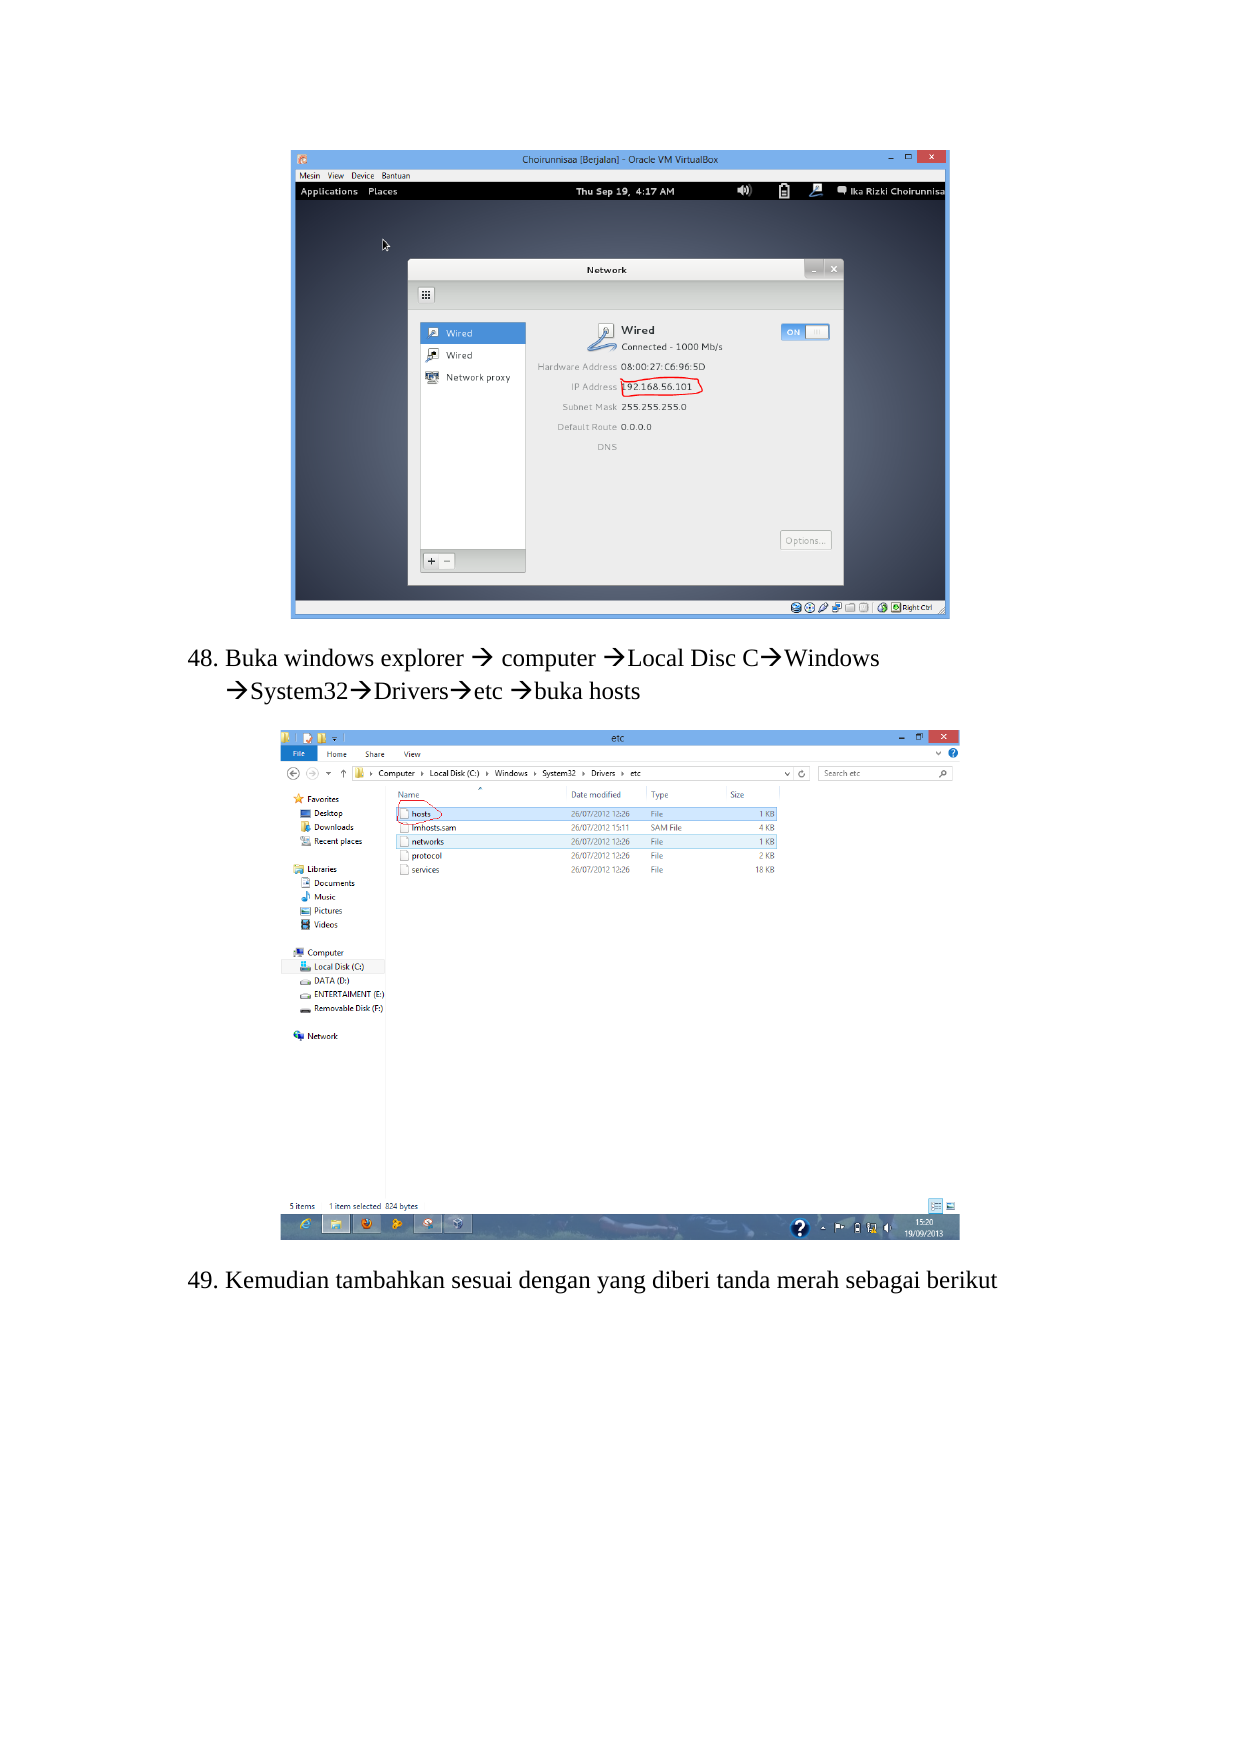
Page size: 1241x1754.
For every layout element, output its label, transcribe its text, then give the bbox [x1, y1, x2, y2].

picture [290, 150, 950, 619]
list Buka windows explorer computer Local Disc CWindows System32Driversetc buka hosts [187, 643, 1090, 705]
list Kemudian tambahkan sesuai dengan yang diberi tanda merah sebagai berikut [187, 1265, 1090, 1293]
picture [280, 730, 960, 1240]
